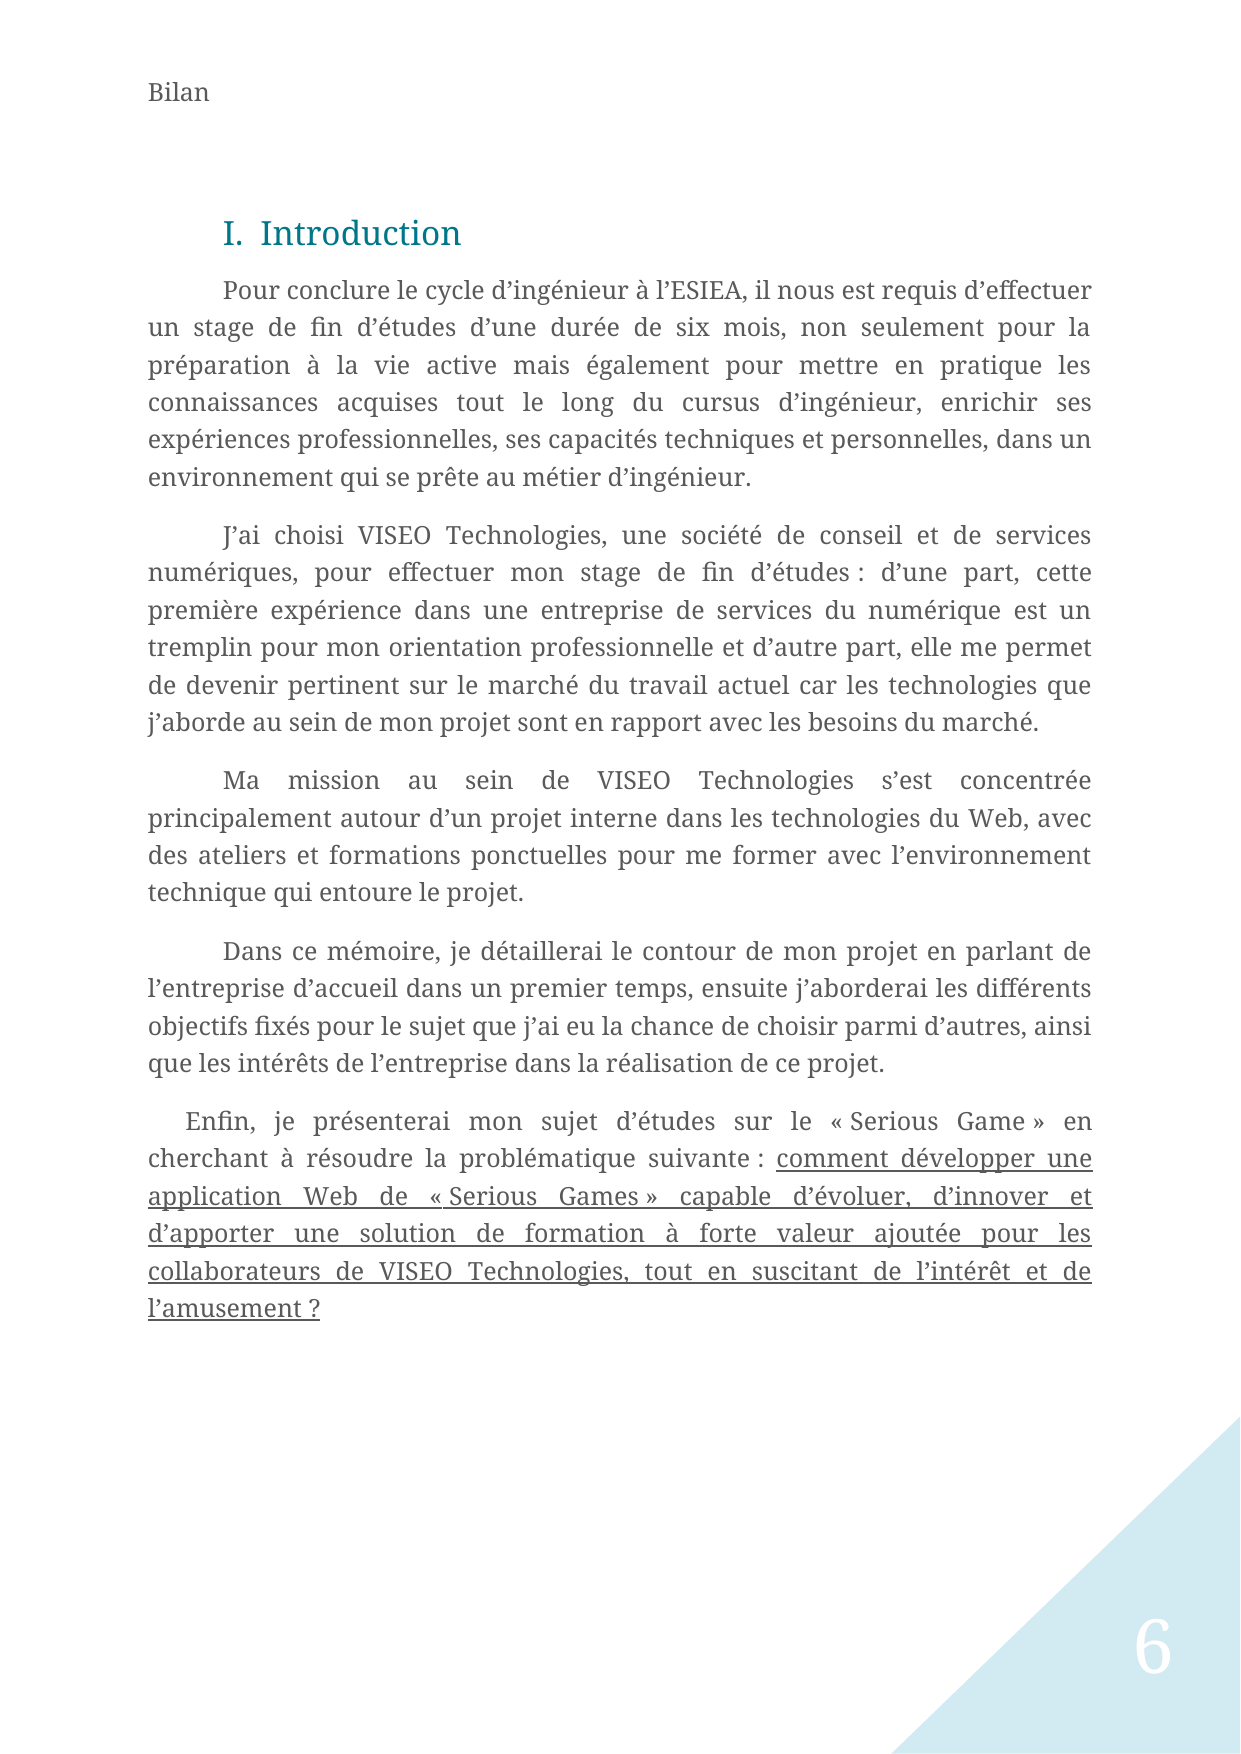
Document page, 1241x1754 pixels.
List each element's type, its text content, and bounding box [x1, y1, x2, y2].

text Dans ce mémoire, je détaillerai le contour de mon projet en parlant de l’entreprise d’accueil dans un premier temps, ensuite j’aborderai les différents objectifs fixés pour le sujet que j’ai eu la chance de choisir parmi d’autres, ainsi que les intérêts de l’entreprise dans la réalisation de ce projet. [148, 933, 1093, 1079]
text Ma mission au sein de VISEO Technologies s’est concentrée principalement autour d’un projet interne dans les technologies du Web, avec des ateliers et formations ponctuelles pour me former avec l’environnement technique qui entoure le projet. [148, 763, 1093, 909]
text Enfin, je présenterai mon sujet d’études sur le « Serious Game » en cherchant à résoudre la problématique suivante : comment développer une application Web de « Serious Games » capable d’évoluer, d’innover et d’apporter une solution de formation à forte valeur ajoutée pour les collaborateurs de VISEO Technologies, tout en suscitant de l’intérêt et de l’amusement ? [148, 1104, 1093, 1207]
subtitle Introduction [223, 210, 1093, 256]
text Enfin, je présenterai mon sujet d’études sur le « Serious Game » en cherchant à résoudre la problématique suivante : comment développer une application Web de « Serious Games » capable d’évoluer, d’innover et d’apporter une solution de formation à forte valeur ajoutée pour les collaborateurs de VISEO Technologies, tout en suscitant de l’intérêt et de l’amusement ? [148, 1208, 1093, 1325]
text Pour conclure le cycle d’ingénieur à l’ESIEA, il nous est requis d’effectuer un stage de fin d’études d’une durée de six mois, non seulement pour la préparation à la vie active mais également pour mettre en pratique les connaissances acquises tout le long du cursus d’ingénieur, enrichir ses expériences professionnelles, ses capacités techniques et personnelles, dans un environnement qui se prête au métier d’ingénieur. [148, 272, 1093, 493]
text J’ai choisi VISEO Technologies, une société de conseil et de services numériques, pour effectuer mon stage de fin d’études : d’une part, cette première expérience dans une entreprise de services du numérique est un tremplin pour mon orientation professionnelle et d’autre part, elle me permet de devenir pertinent sur le marché du travail actuel car les technologies que j’aborde au sein de mon projet sont en rapport avec les besoins du marché. [148, 518, 1093, 739]
